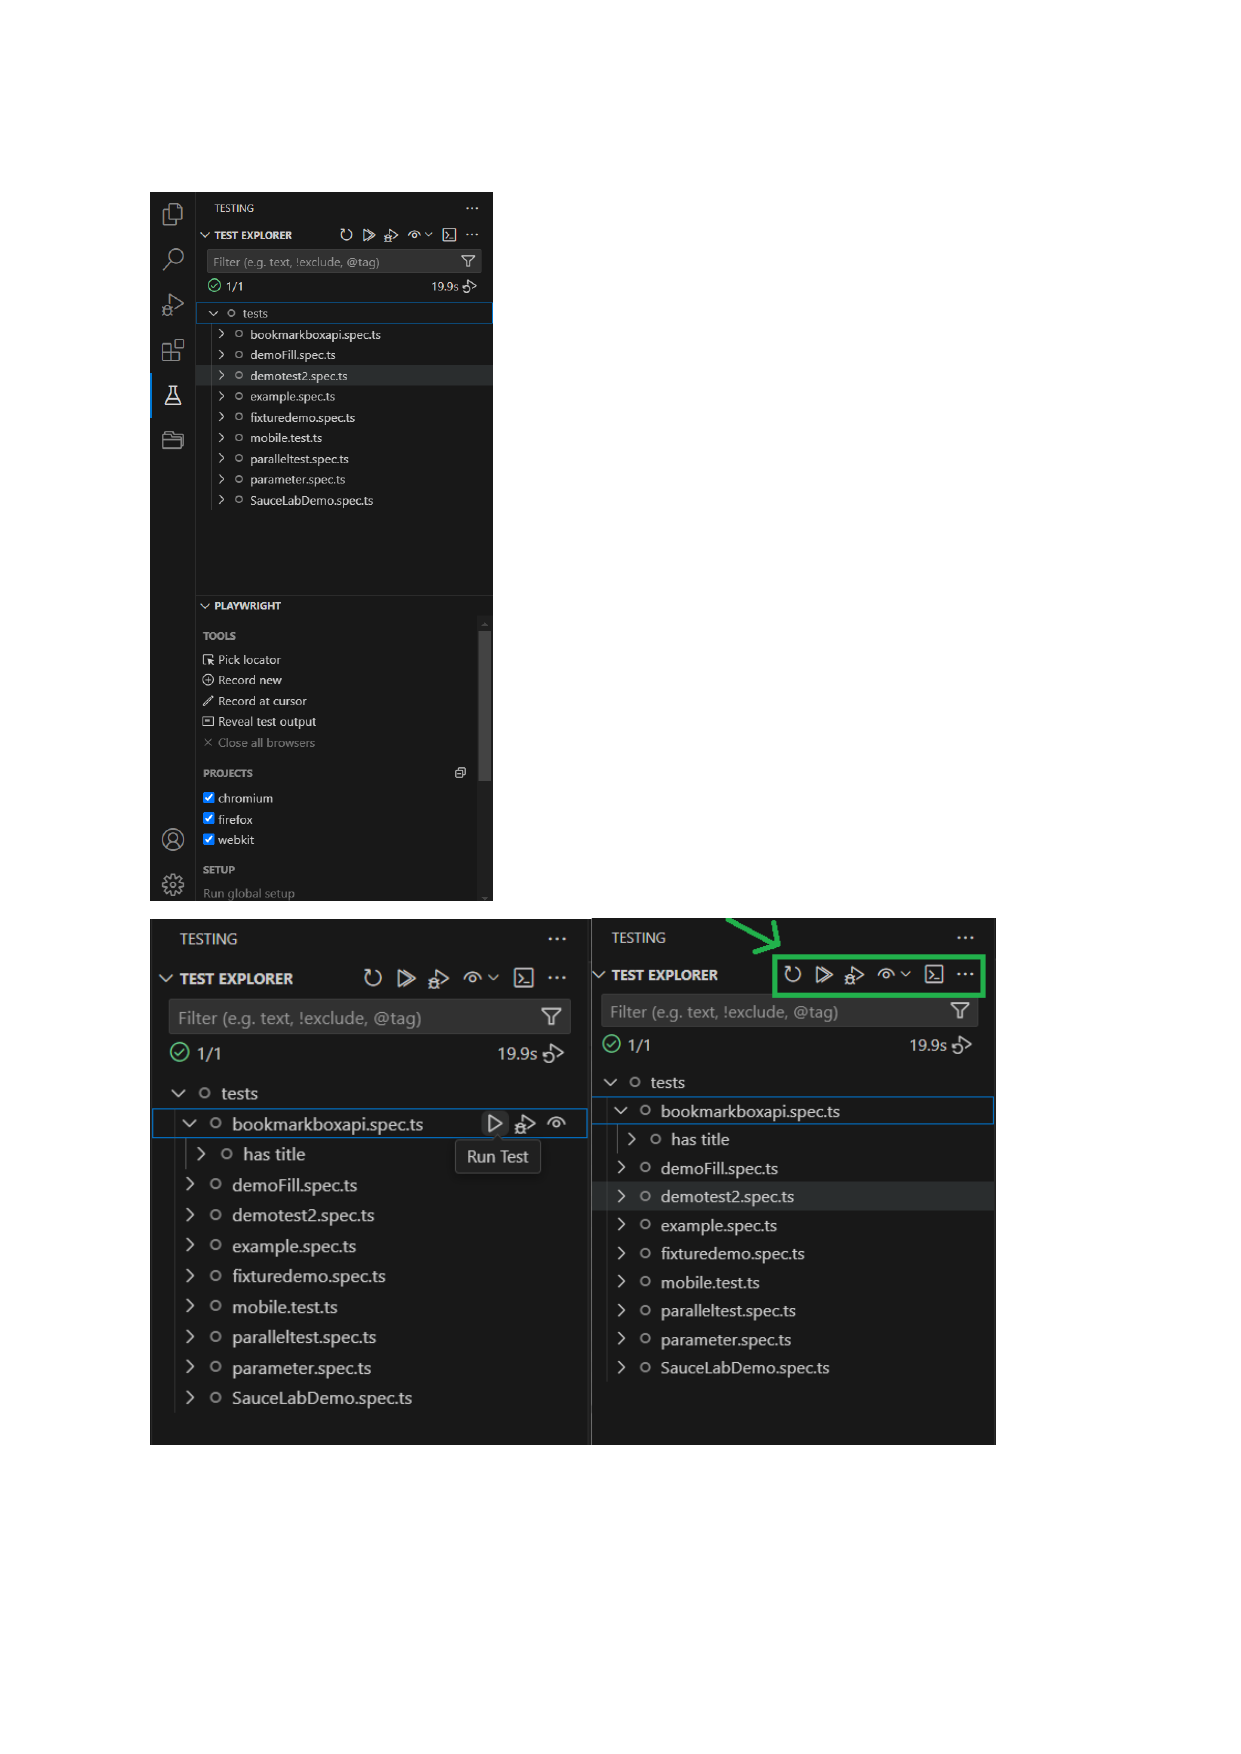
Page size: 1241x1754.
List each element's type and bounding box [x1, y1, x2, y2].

picture [150, 918, 996, 1445]
text [150, 919, 1090, 1532]
picture [150, 192, 493, 901]
